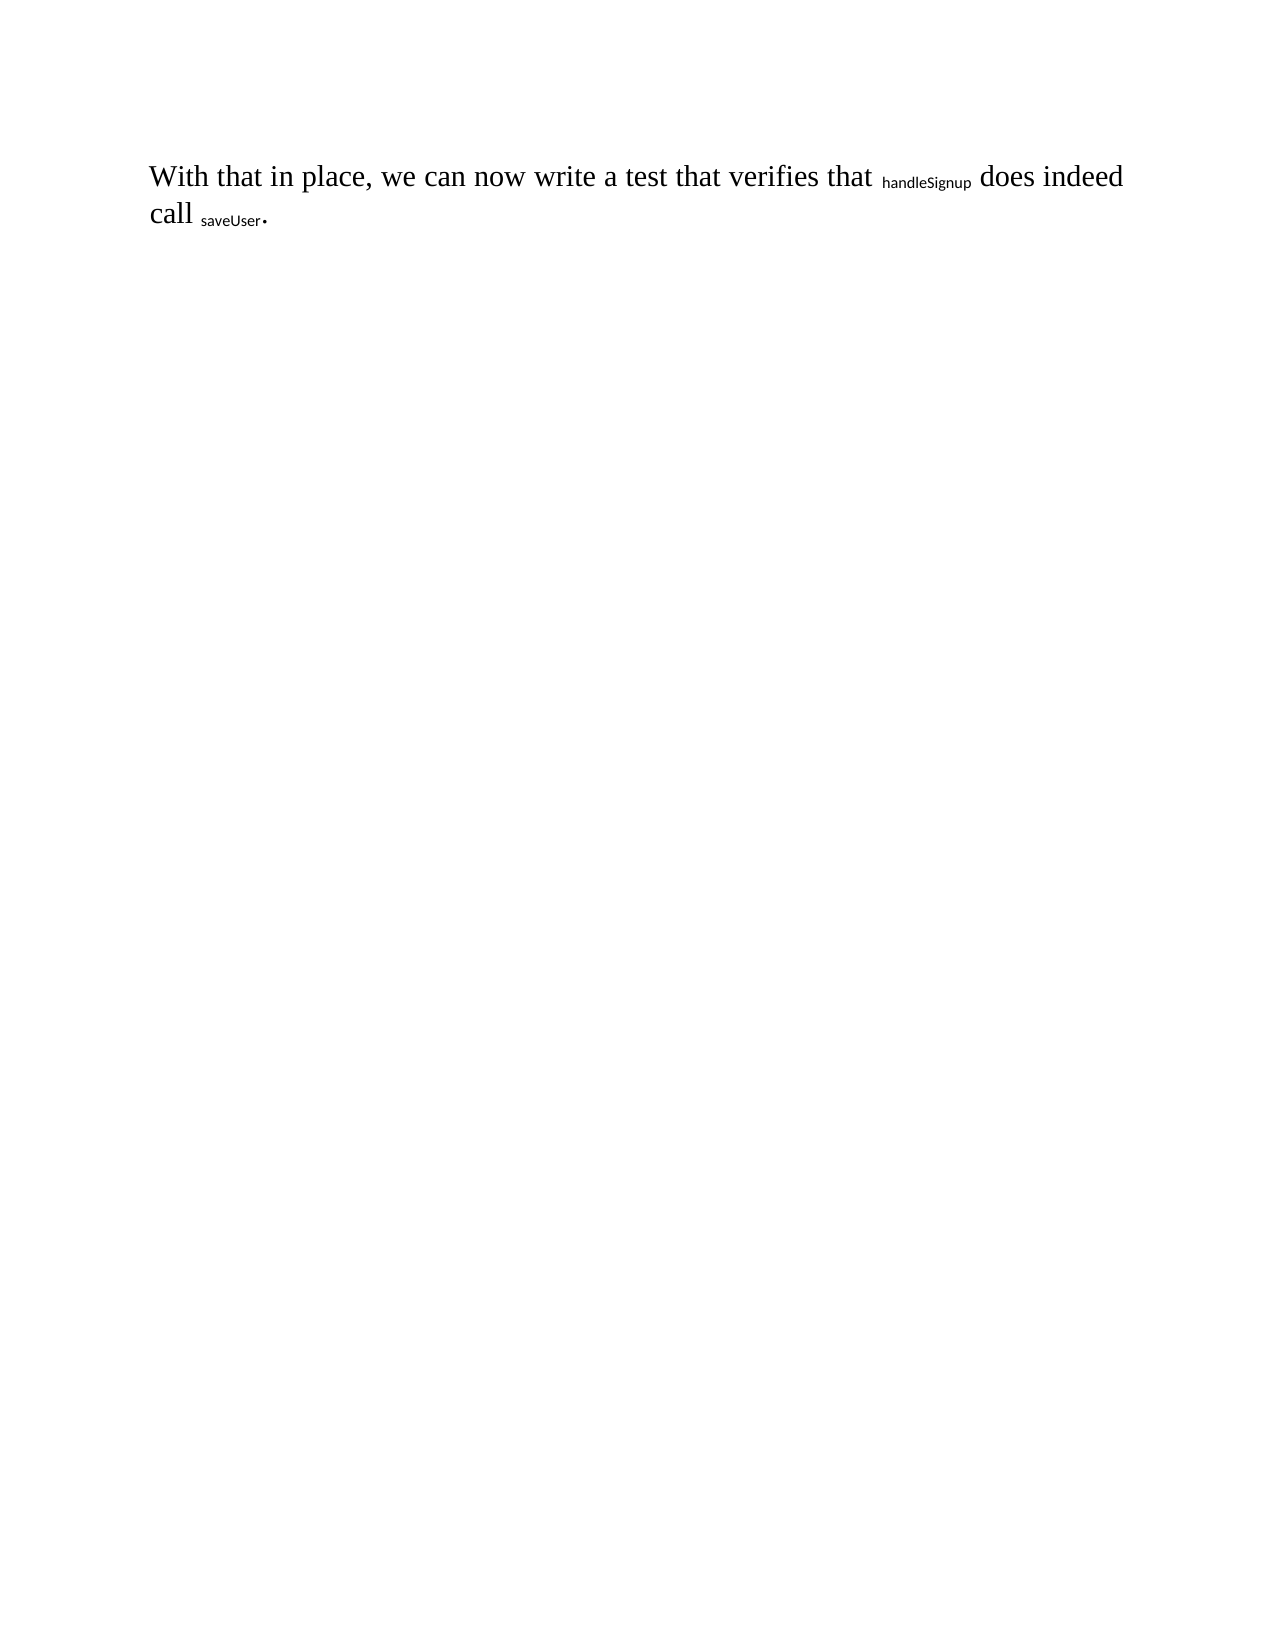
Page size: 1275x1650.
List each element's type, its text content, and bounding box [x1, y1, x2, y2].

text With that in place, we can now write a test that verifies that handleSignup does indeed call saveUser. [150, 158, 1125, 231]
